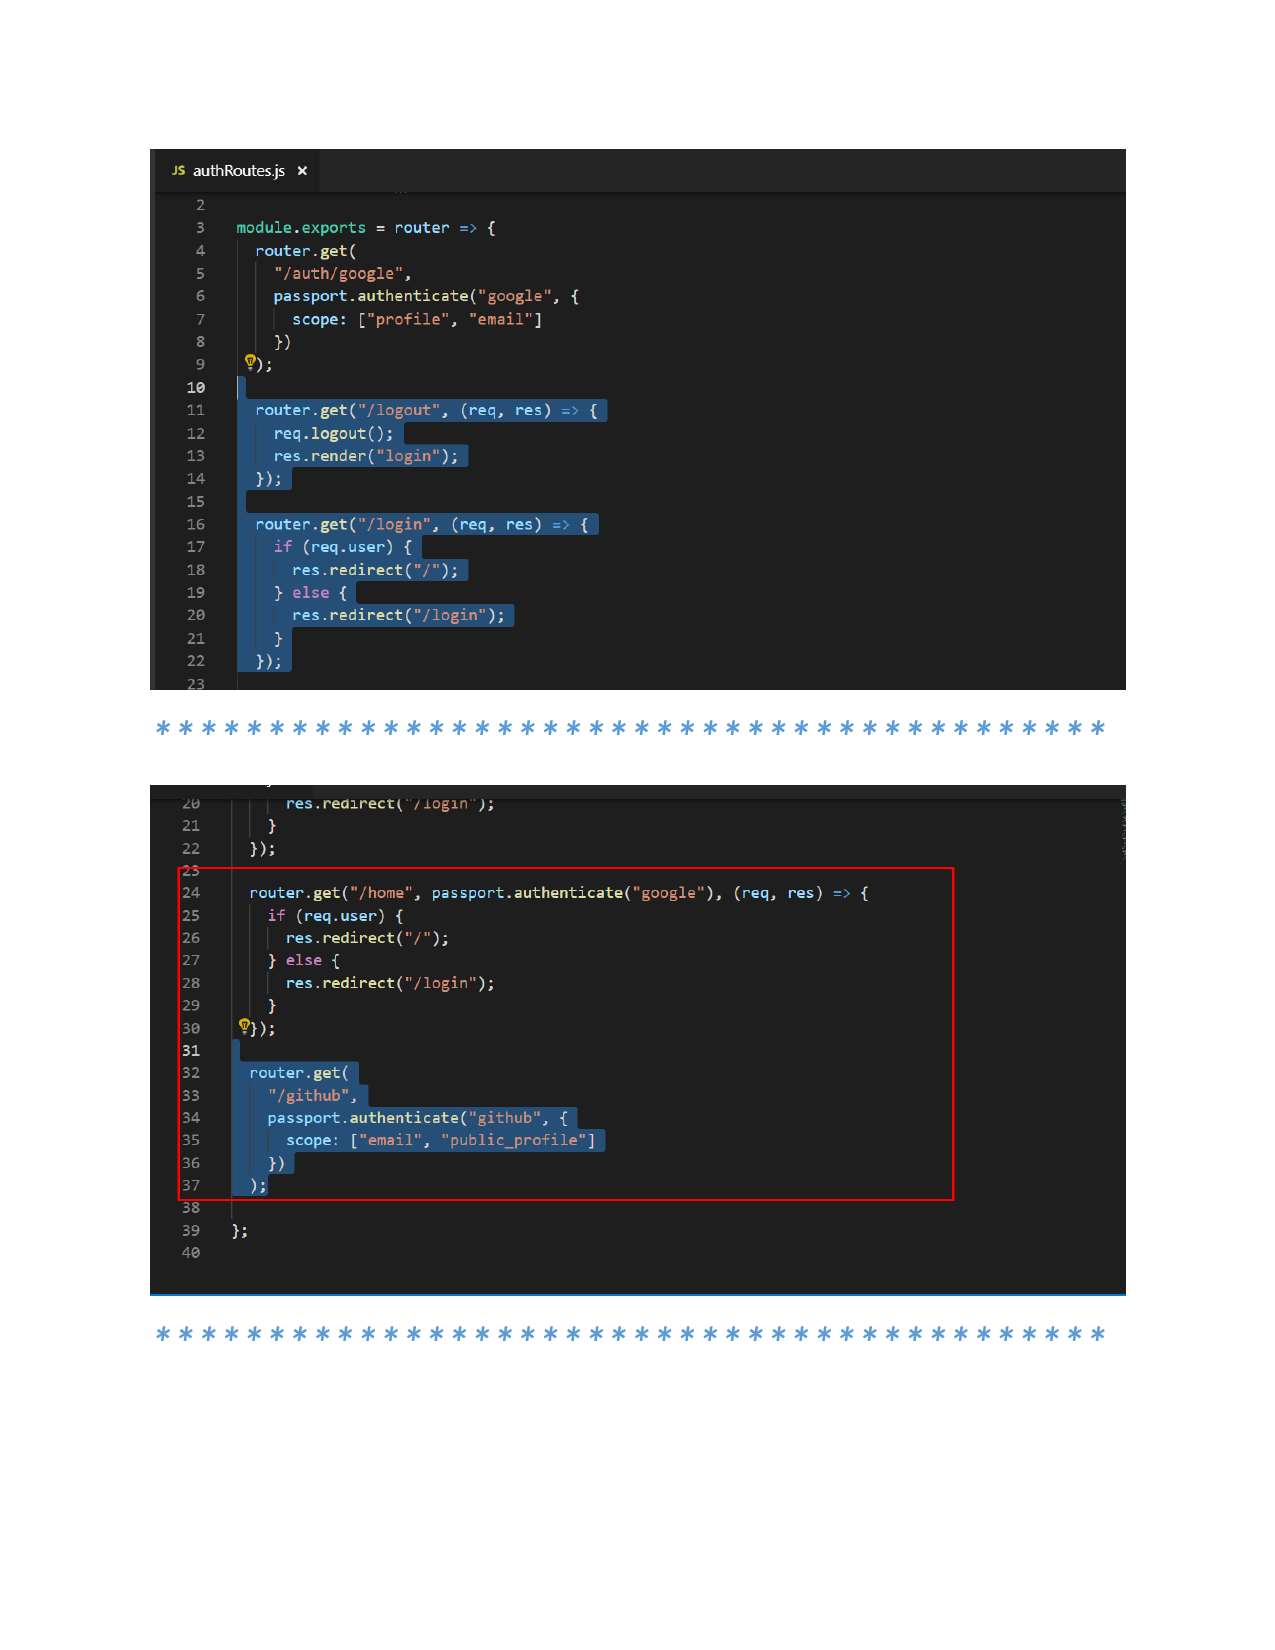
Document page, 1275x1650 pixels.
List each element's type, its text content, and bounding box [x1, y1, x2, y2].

picture [150, 149, 1126, 690]
text ****************************************** [150, 1315, 1125, 1371]
text ****************************************** [150, 709, 1125, 765]
picture [150, 785, 1126, 1296]
